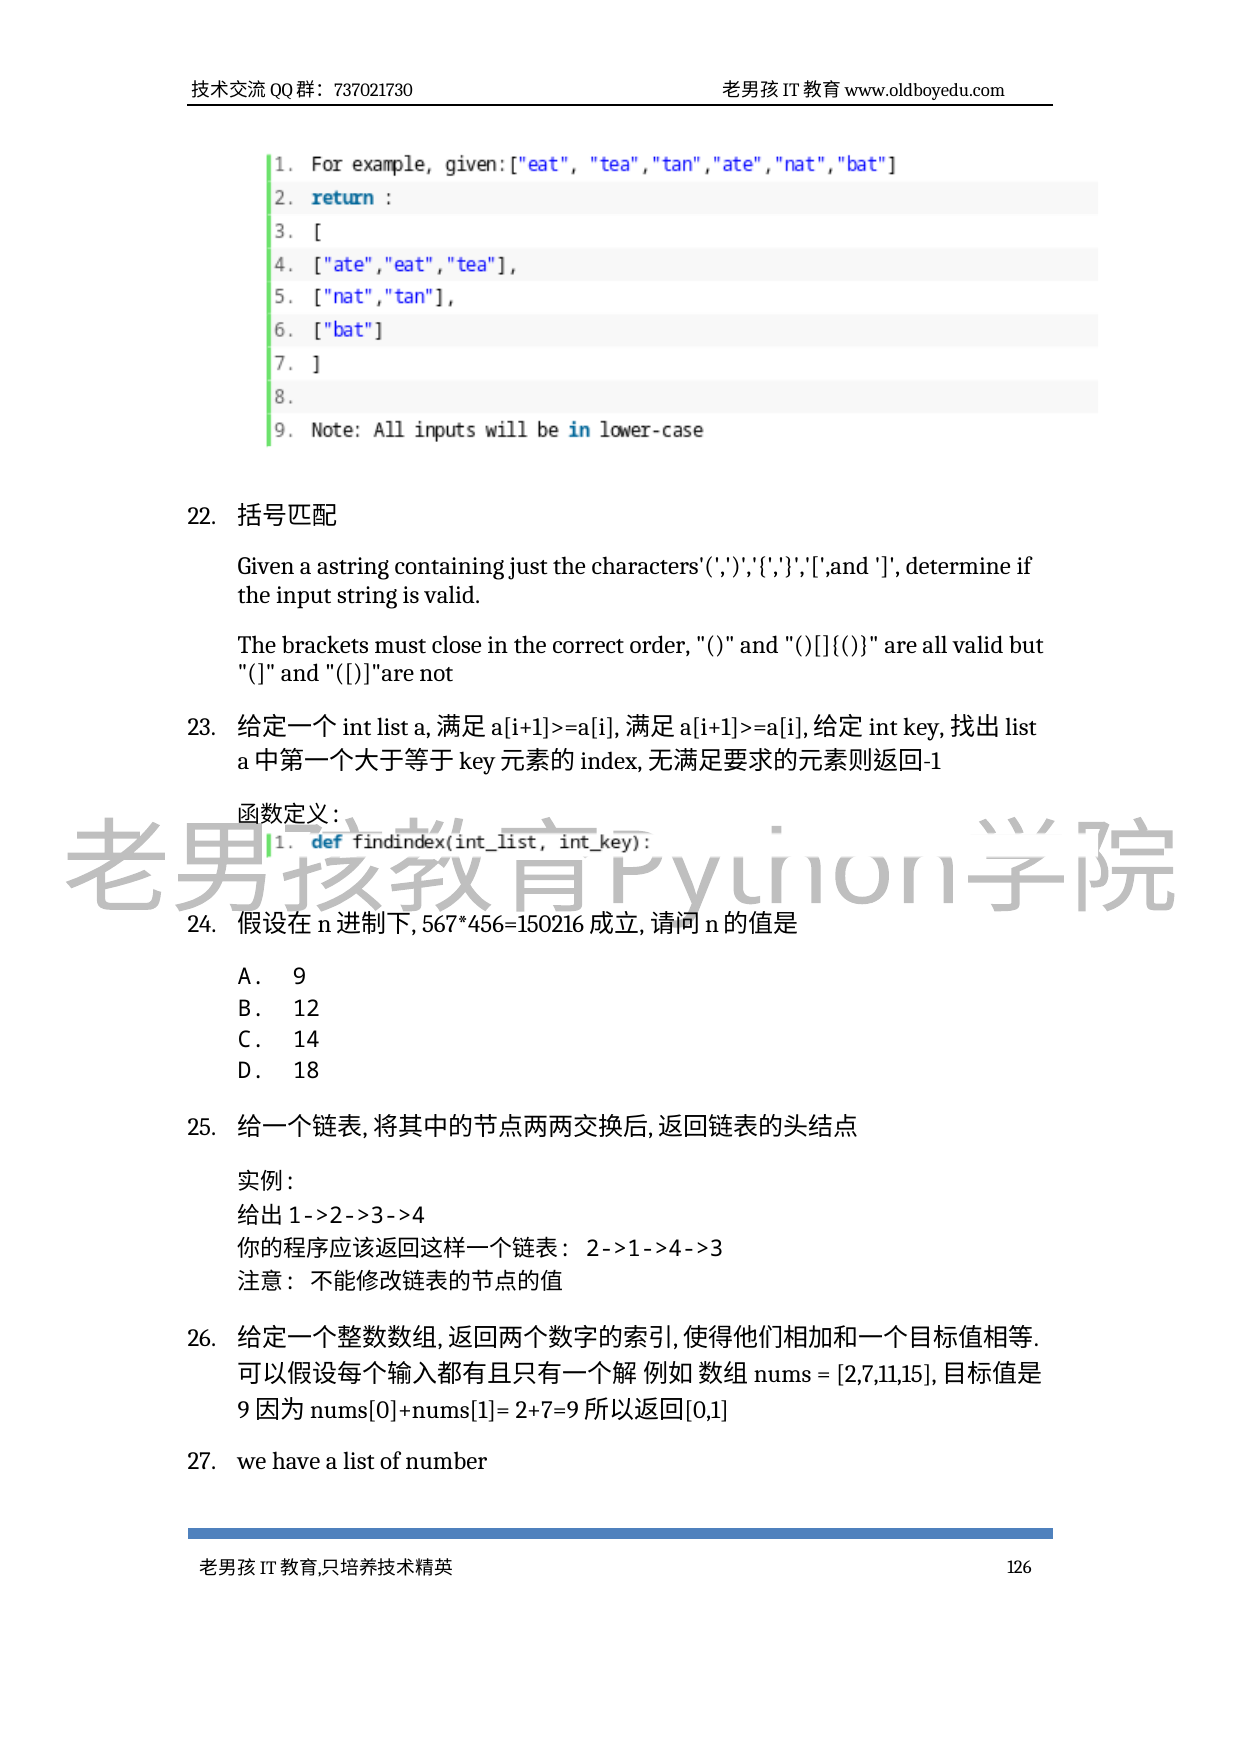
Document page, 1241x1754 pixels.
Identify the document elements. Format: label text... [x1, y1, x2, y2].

list 括号匹配 [187, 497, 1053, 531]
list 给一个链表, 将其中的节点两两交换后, 返回链表的头结点 [187, 1106, 1053, 1142]
list A. 9 B. 12 C. 14 D. 18 [187, 960, 1053, 1085]
list 实例: 给出1->2->3->4 你的程序应该返回这样一个链表: 2->1->4->3 注意: 不能修改链表的节点的值 [187, 1163, 1053, 1296]
list 假设在n进制下, 567*456=150216成立, 请问n的值是 [187, 903, 1053, 939]
list we have a list of number [187, 1447, 1053, 1476]
list 给定一个int list a, 满足a[i+1]>=a[i], 满足a[i+1]>=a[i], 给定int key, 找出list a中第一个大于等于key元素的index, 无满足要求的元素则返回-1 [187, 709, 1053, 777]
list 给定一个整数数组, 返回两个数字的索引, 使得他们相加和一个目标值相等. 可以假设每个输入都有且只有一个解 例如 数组nums = [2,7,11,15], 目标值是9 因为nums[0]+nums[1]= 2+7=9 所以返回[0,1] [187, 1317, 1053, 1426]
list The brackets must close in the correct order, "()" and "()[]{()}" are all valid but "(]" and "([)]"are not [187, 631, 1053, 688]
list Given a astring containing just the characters'(',')','{','}','[',and ']', determine if the input string is valid. [187, 552, 1053, 610]
list 函数定义: [187, 798, 1053, 882]
